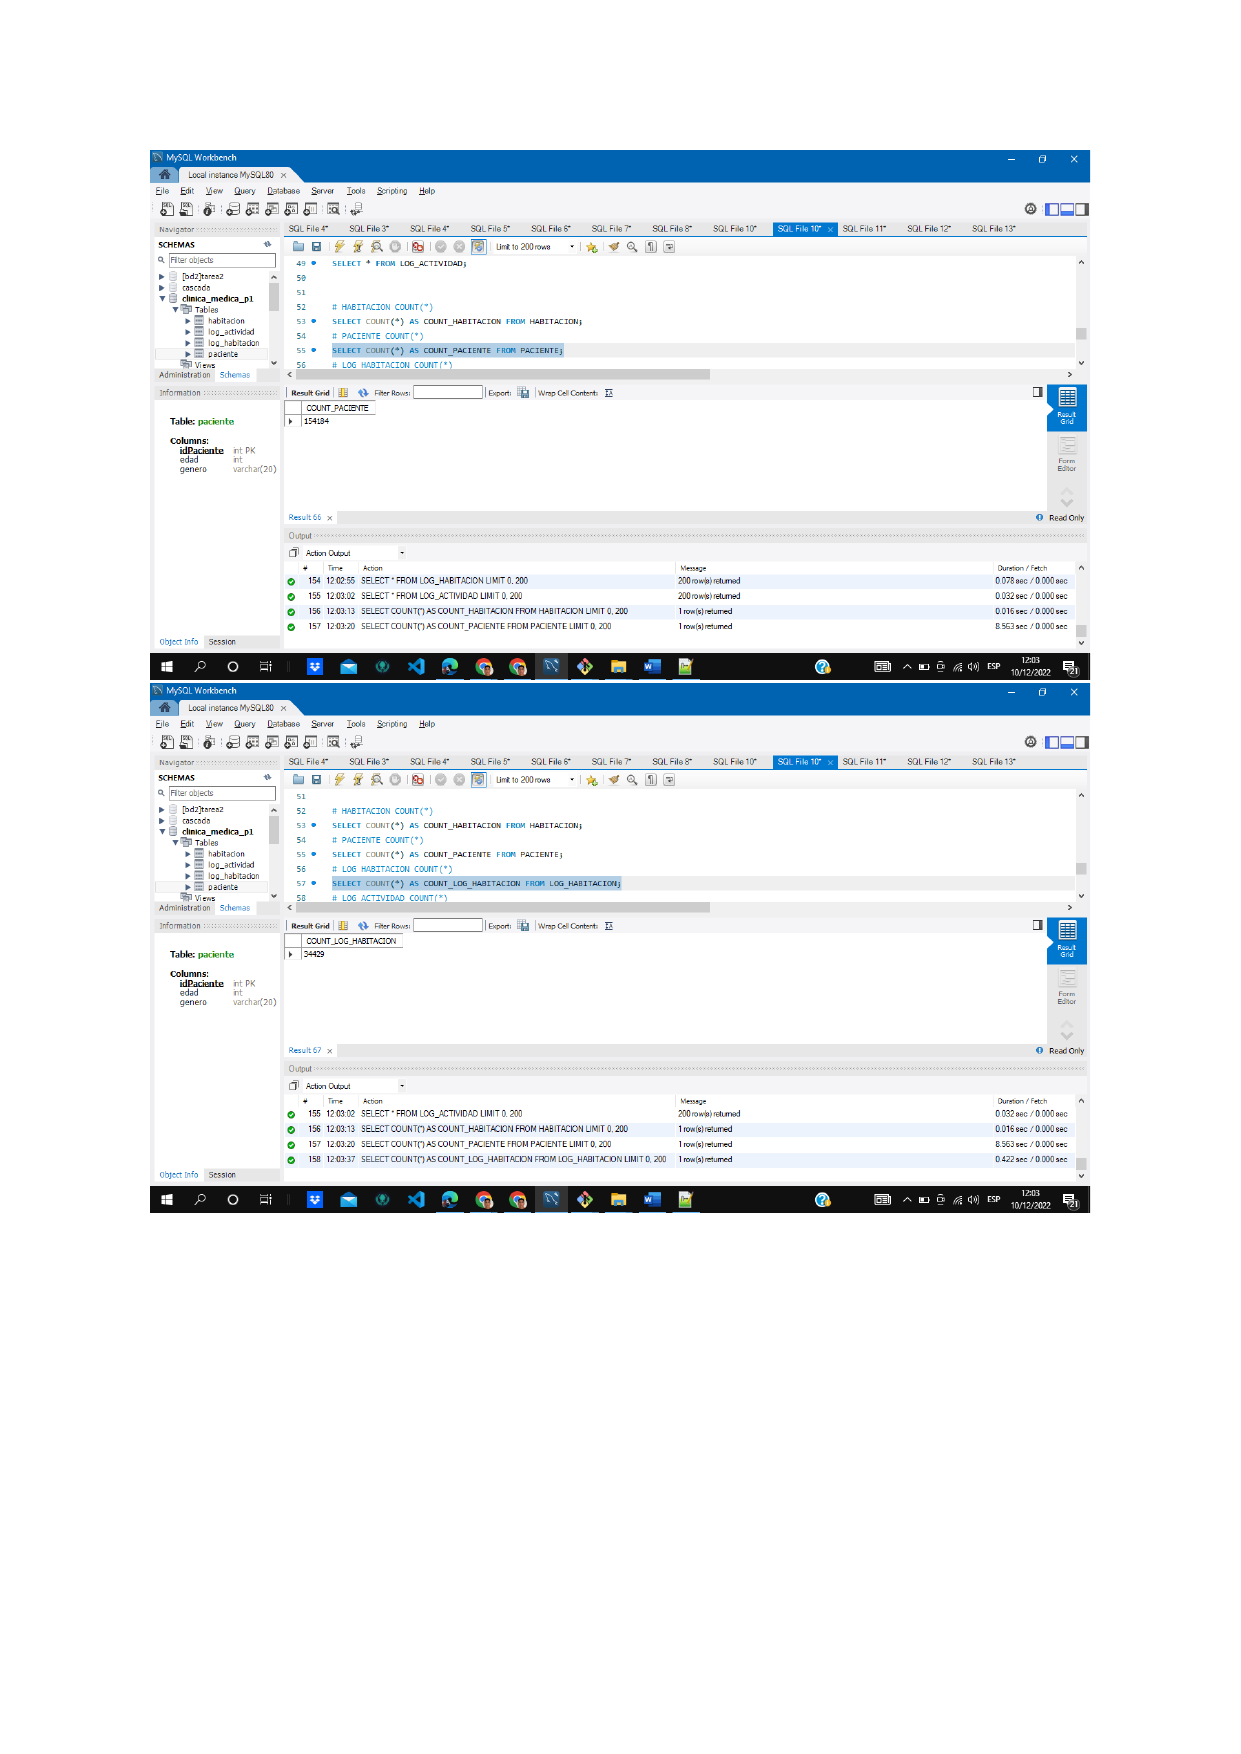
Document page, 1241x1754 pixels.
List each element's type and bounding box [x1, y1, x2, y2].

picture [150, 683, 1091, 1213]
picture [150, 150, 1091, 680]
